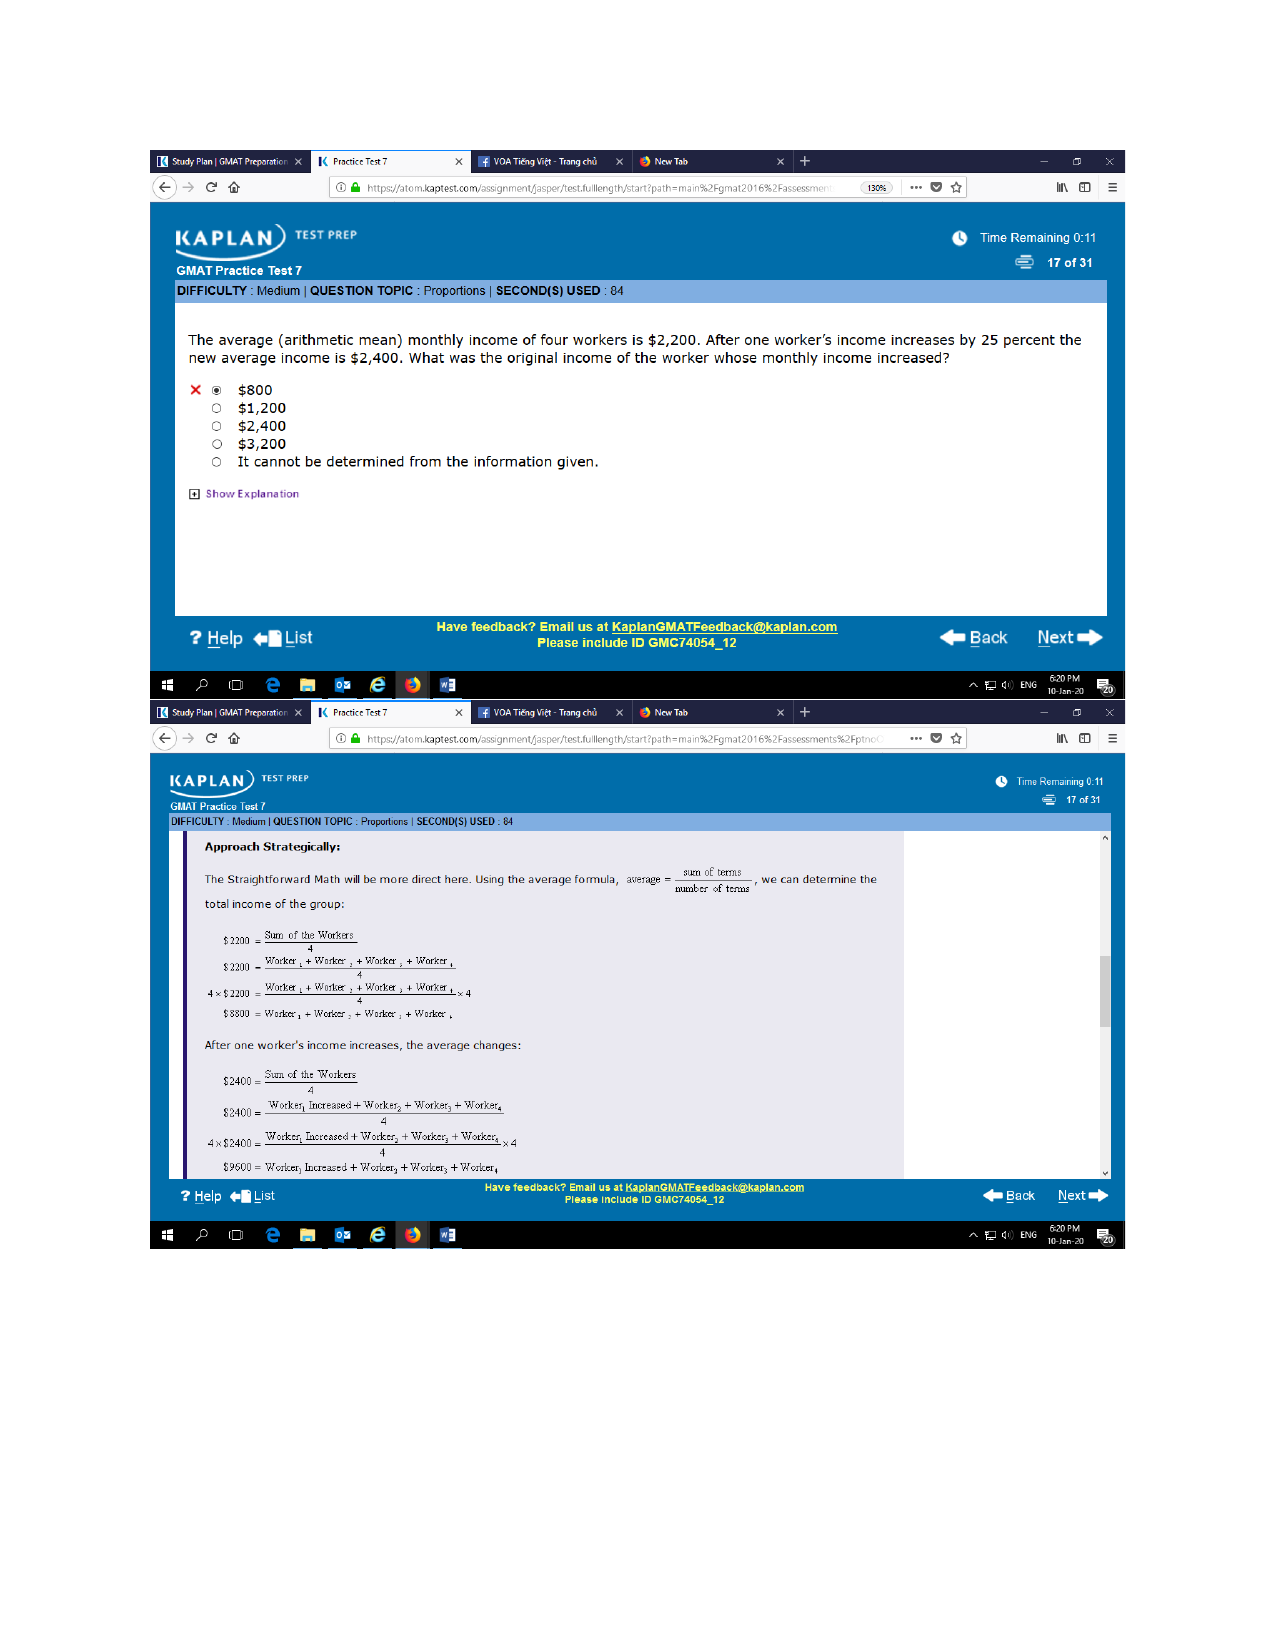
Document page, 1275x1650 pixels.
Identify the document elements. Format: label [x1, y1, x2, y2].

picture [150, 150, 1125, 699]
picture [150, 700, 1125, 1249]
